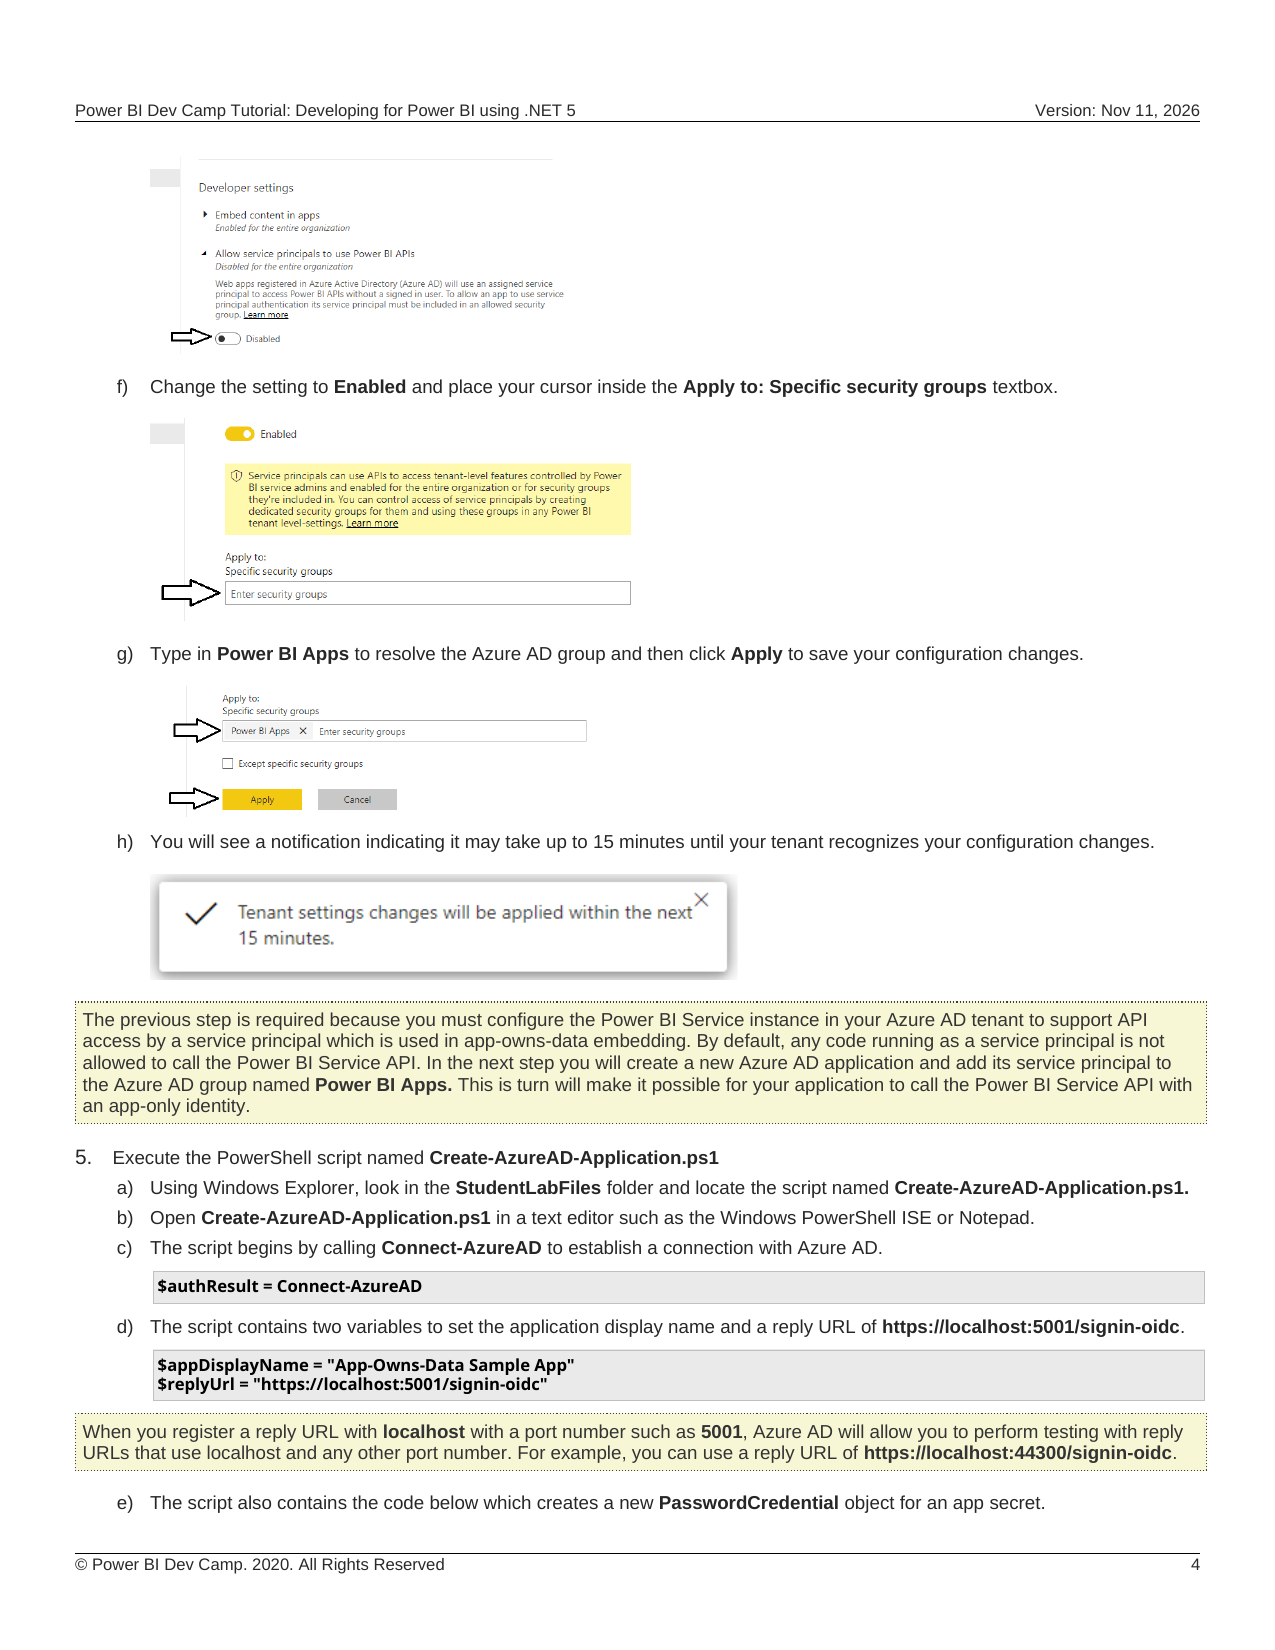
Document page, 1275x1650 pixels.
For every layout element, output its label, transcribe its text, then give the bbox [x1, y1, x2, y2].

text The script begins by calling Connect-AzureAD to establish a connection with Azure AD. [117, 1237, 1200, 1258]
text The previous step is required because you must configure the Power BI Service instance in your Azure AD tenant to support API access by a service principal which is used in app-owns-data embedding. By default, any code running as a service principal is not allowed to call the Power BI Service API. In the next step you will create a new Azure AD application and add its service principal to the Azure AD group named Power BI Apps. This is turn will make it possible for your application to call the Power BI Service API with an app-only identity. [75, 1001, 1207, 1124]
picture [150, 156, 576, 354]
text Using Windows Explorer, look in the StudentLabFiles folder and locate the script named Create-AzureAD-Application.ps1. [117, 1177, 1200, 1198]
picture [150, 418, 658, 621]
picture [150, 874, 738, 980]
list You will see a notification indicating it may take up to 15 minutes until your tenant recognizes your configuration changes. [117, 831, 1200, 852]
text $appDisplayName = "App-Owns-Data Sample App" [154, 1351, 1204, 1368]
list Change the setting to Enabled and place your cursor inside the Apply to: Specific security groups textbox. [117, 375, 1200, 397]
text $replyUrl = "https://localhost:5001/signin-oidc" [154, 1368, 1204, 1400]
text When you register a reply URL with localhost with a port number such as 5001, Azure AD will allow you to perform testing with reply URLs that use localhost and any other port number. For example, you can use a reply URL of https://localhost:44300/signin-oidc. [75, 1413, 1207, 1471]
list Type in Power BI Apps to resolve the Azure AD group and then click Apply to save your configuration changes. [117, 643, 1200, 664]
picture [150, 686, 602, 817]
text Open Create-AzureAD-Application.ps1 in a text editor such as the Windows PowerShell ISE or Notepad. [117, 1207, 1200, 1228]
text The script also contains the code below which creates a new PasswordCredential object for an app secret. [117, 1492, 1200, 1513]
text Execute the PowerShell script named Create-AzureAD-Application.ps1 [75, 1144, 1200, 1168]
text $authResult = Connect-AzureAD [154, 1272, 1204, 1303]
text The script contains two variables to set the application display name and a reply URL of https://localhost:5001/signin-oidc. [117, 1316, 1200, 1337]
